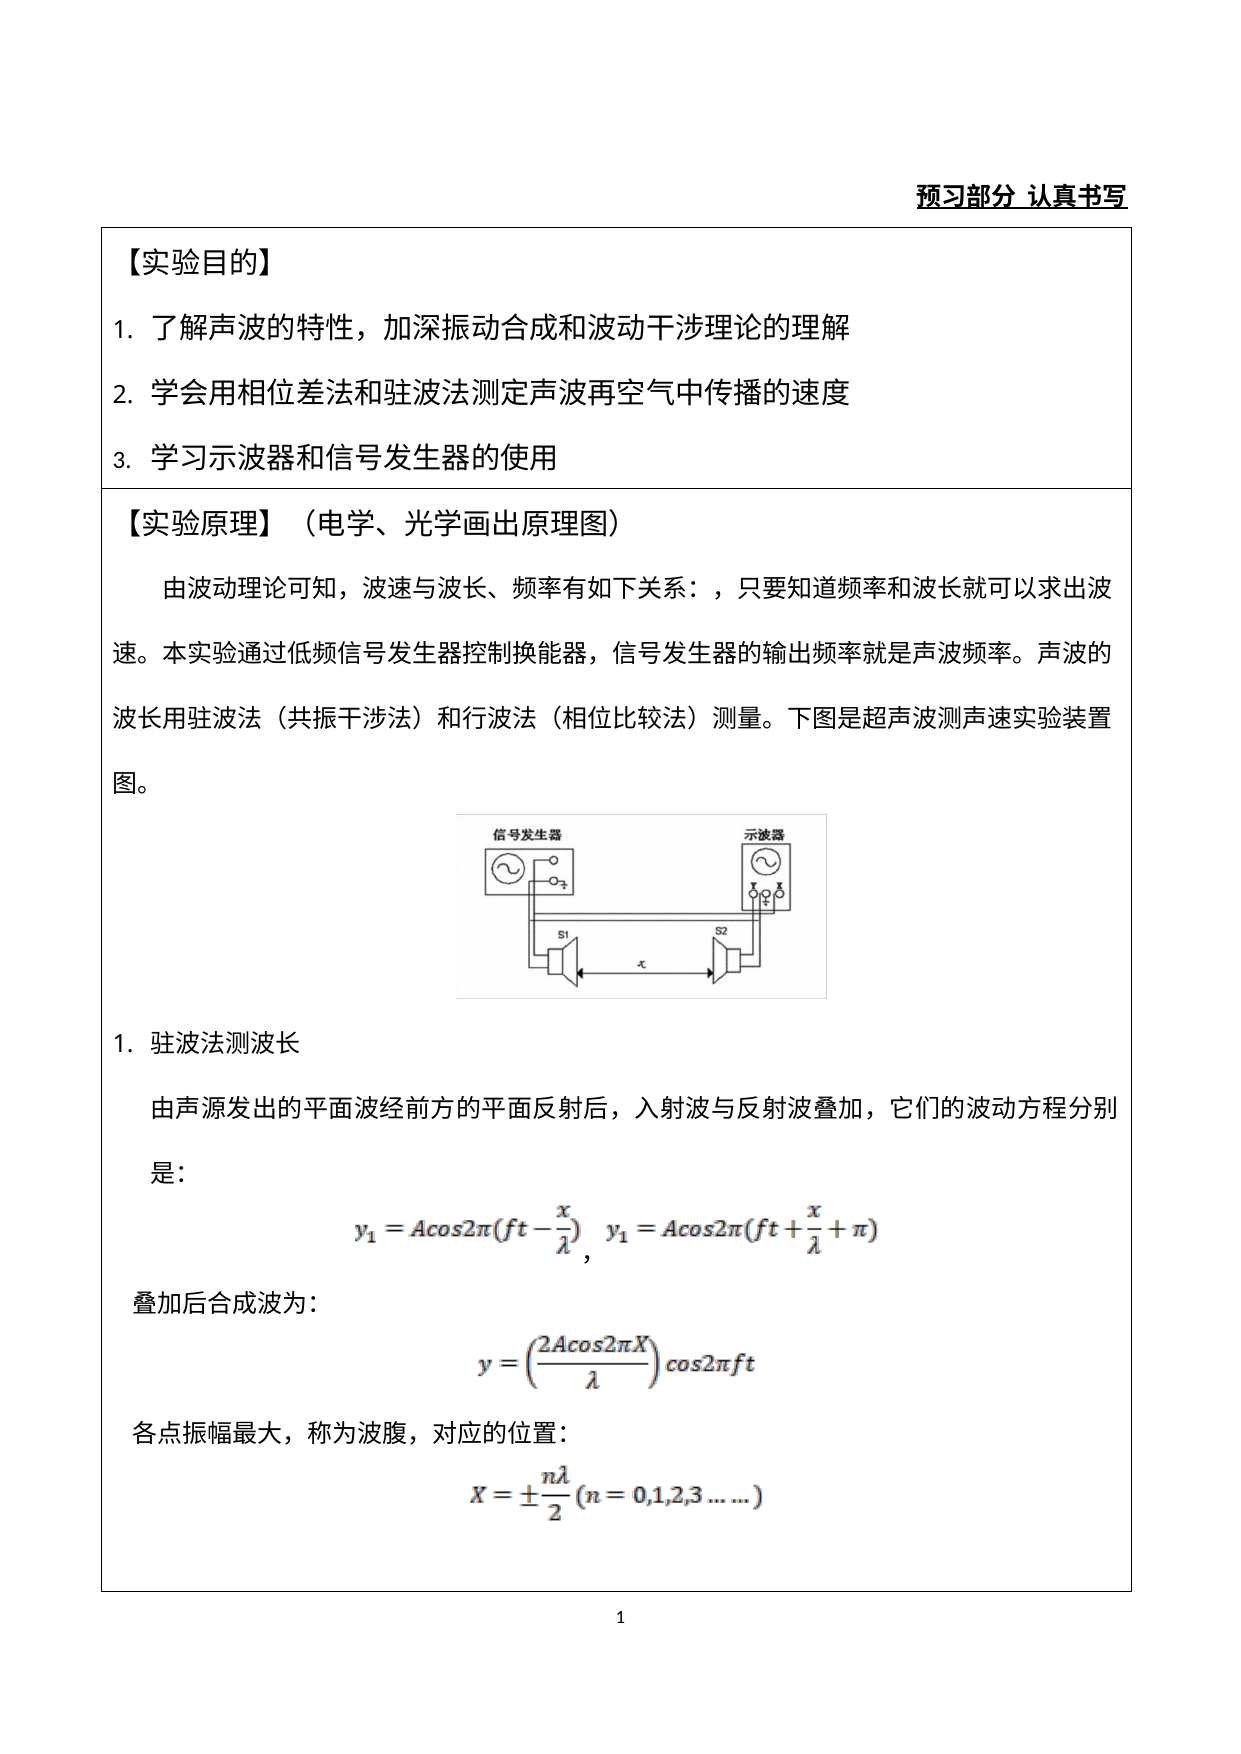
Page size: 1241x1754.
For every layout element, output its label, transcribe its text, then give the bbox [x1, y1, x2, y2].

picture [355, 1204, 582, 1262]
text 预习部分 认真书写 [112, 162, 1128, 227]
picture [456, 814, 827, 999]
picture [470, 1464, 763, 1527]
picture [478, 1334, 755, 1397]
table_header 【实验目的】 了解声波的特性，加深振动合成和波动干涉理论的理解 学会用相位差法和驻波法测定声波再空气中传播的速度 学习示波器和信号发生器的使用 [102, 228, 1131, 488]
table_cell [102, 489, 1131, 1591]
picture [606, 1204, 878, 1262]
